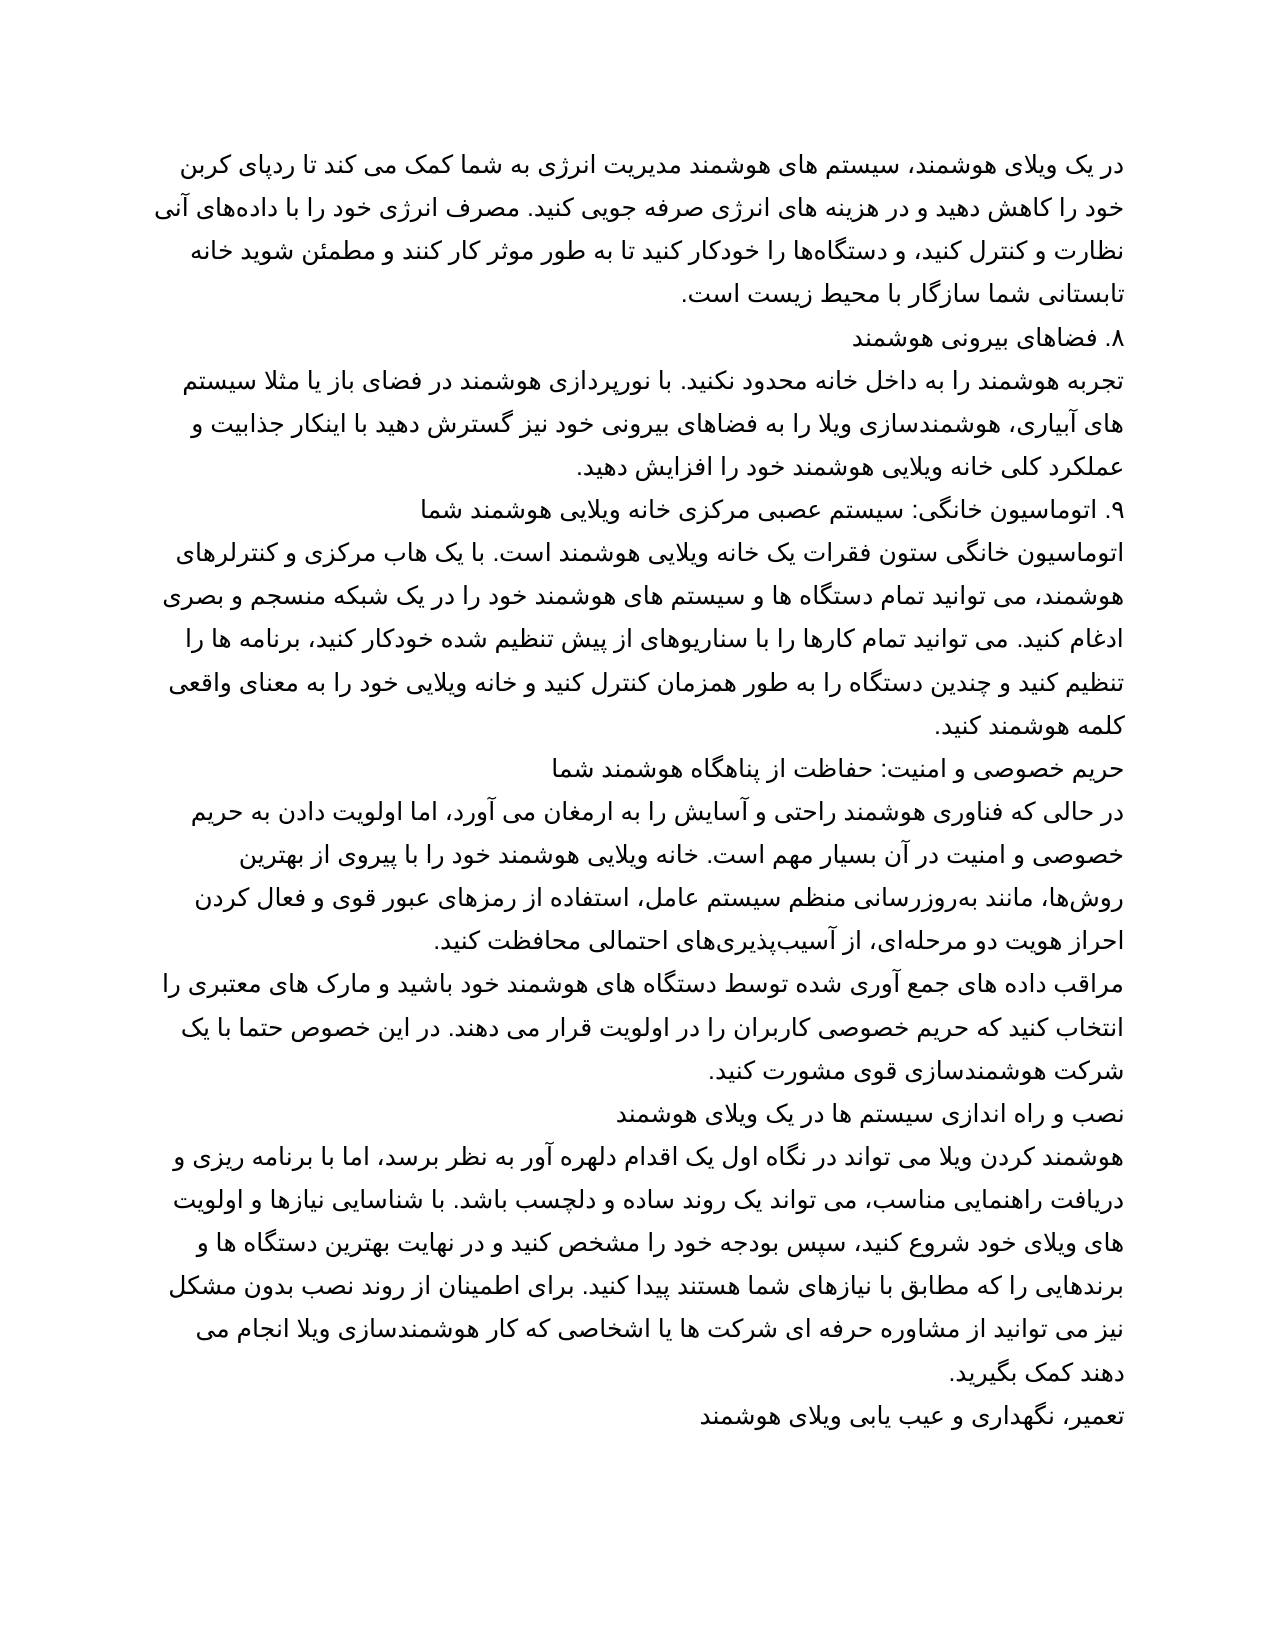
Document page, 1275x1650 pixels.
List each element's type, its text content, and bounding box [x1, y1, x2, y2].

text ۹. اتوماسیون خانگی: سیستم عصبی مرکزی خانه ویلایی هوشمند شما [150, 495, 1125, 524]
text هوشمند کردن ویلا می تواند در نگاه اول یک اقدام دلهره آور به نظر برسد، اما با برنامه ریزی و دریافت راهنمایی مناسب، می تواند یک روند ساده و دلچسب باشد. با شناسایی نیازها و اولویت های ویلای خود شروع کنید، سپس بودجه خود را مشخص کنید و در نهایت بهترین دستگاه ها و برندهایی را که مطابق با نیازهای شما هستند پیدا کنید. برای اطمینان از روند نصب بدون مشکل نیز می توانید از مشاوره حرفه ای شرکت ها یا اشخاصی که کار هوشمندسازی ویلا انجام می دهند کمک بگیرید. [150, 1142, 1125, 1386]
text نصب و راه اندازی سیستم ها در یک ویلای هوشمند [150, 1099, 1125, 1127]
text در حالی که فناوری هوشمند راحتی و آسایش را به ارمغان می آورد، اما اولویت دادن به حریم خصوصی و امنیت در آن بسیار مهم است. خانه ویلایی هوشمند خود را با پیروی از بهترین روش‌ها، مانند به‌روزرسانی منظم سیستم عامل، استفاده از رمزهای عبور قوی و فعال کردن احراز هویت دو مرحله‌ای، از آسیب‌پذیری‌های احتمالی محافظت کنید. [150, 797, 1125, 955]
text در یک ویلای هوشمند، سیستم های هوشمند مدیریت انرژی به شما کمک می کند تا ردپای کربن خود را کاهش دهید و در هزینه های انرژی صرفه جویی کنید. مصرف انرژی خود را با داده‌های آنی نظارت و کنترل کنید، و دستگاه‌ها را خودکار کنید تا به طور موثر کار کنند و مطمئن شوید خانه تابستانی شما سازگار با محیط زیست است. [150, 150, 1125, 308]
text ۸. فضاهای بیرونی هوشمند [150, 322, 1125, 351]
text مراقب داده های جمع آوری شده توسط دستگاه های هوشمند خود باشید و مارک های معتبری را انتخاب کنید که حریم خصوصی کاربران را در اولویت قرار می دهند. در این خصوص حتما با یک شرکت هوشمندسازی قوی مشورت کنید. [150, 969, 1125, 1084]
text اتوماسیون خانگی ستون فقرات یک خانه ویلایی هوشمند است. با یک هاب مرکزی و کنترلرهای هوشمند، می توانید تمام دستگاه ها و سیستم های هوشمند خود را در یک شبکه منسجم و بصری ادغام کنید. می توانید تمام کارها را با سناریوهای از پیش تنظیم شده خودکار کنید، برنامه ها را تنظیم کنید و چندین دستگاه را به طور همزمان کنترل کنید و خانه ویلایی خود را به معنای واقعی کلمه هوشمند کنید. [150, 538, 1125, 739]
text تجربه هوشمند را به داخل خانه محدود نکنید. با نورپردازی هوشمند در فضای باز یا مثلا سیستم های آبیاری، هوشمندسازی ویلا را به فضاهای بیرونی خود نیز گسترش دهید با اینکار جذابیت و عملکرد کلی خانه ویلایی هوشمند خود را افزایش دهید. [150, 366, 1125, 481]
text حریم خصوصی و امنیت: حفاظت از پناهگاه هوشمند شما [150, 754, 1125, 782]
text تعمیر، نگهداری و عیب یابی ویلای هوشمند [150, 1401, 1125, 1429]
